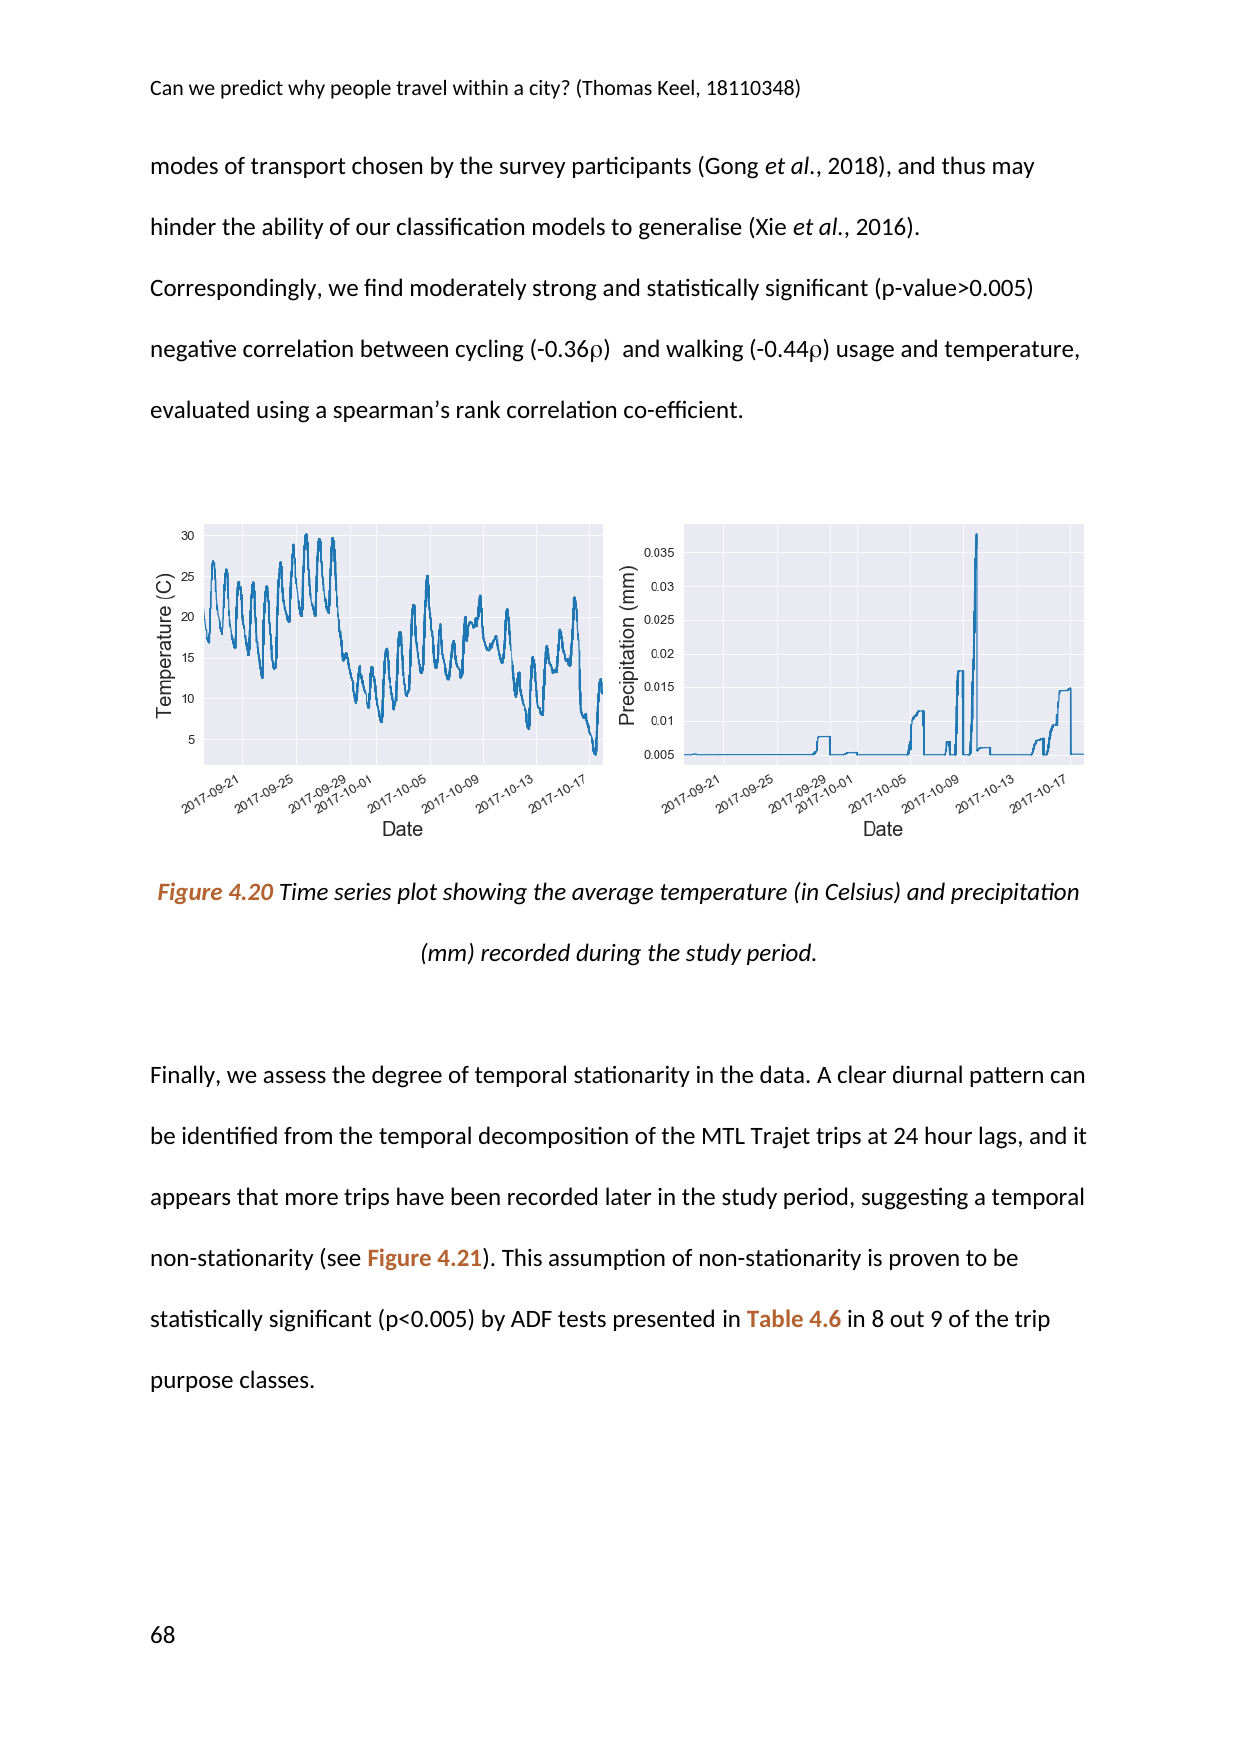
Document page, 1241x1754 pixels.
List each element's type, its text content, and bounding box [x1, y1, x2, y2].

picture [150, 516, 1090, 846]
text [150, 150, 1090, 425]
text Finally, we assess the degree of temporal stationarity in the data. A clear diurnal pattern can be identified from the temporal decomposition of the MTL Trajet trips at 24 hour lags, and it appears that more trips have been recorded later in the study period, suggesting a temporal non-stationarity (see Figure 4.21). This assumption of non-stationarity is proven to be statistically significant (p<0.005) by ADF tests presented in Table 4.6 in 8 out 9 of the trip purpose classes. [150, 1059, 1090, 1395]
text Figure 4.20 Time series plot showing the average temperature (in Celsius) and precipitation (mm) recorded during the study period. [150, 876, 1090, 968]
